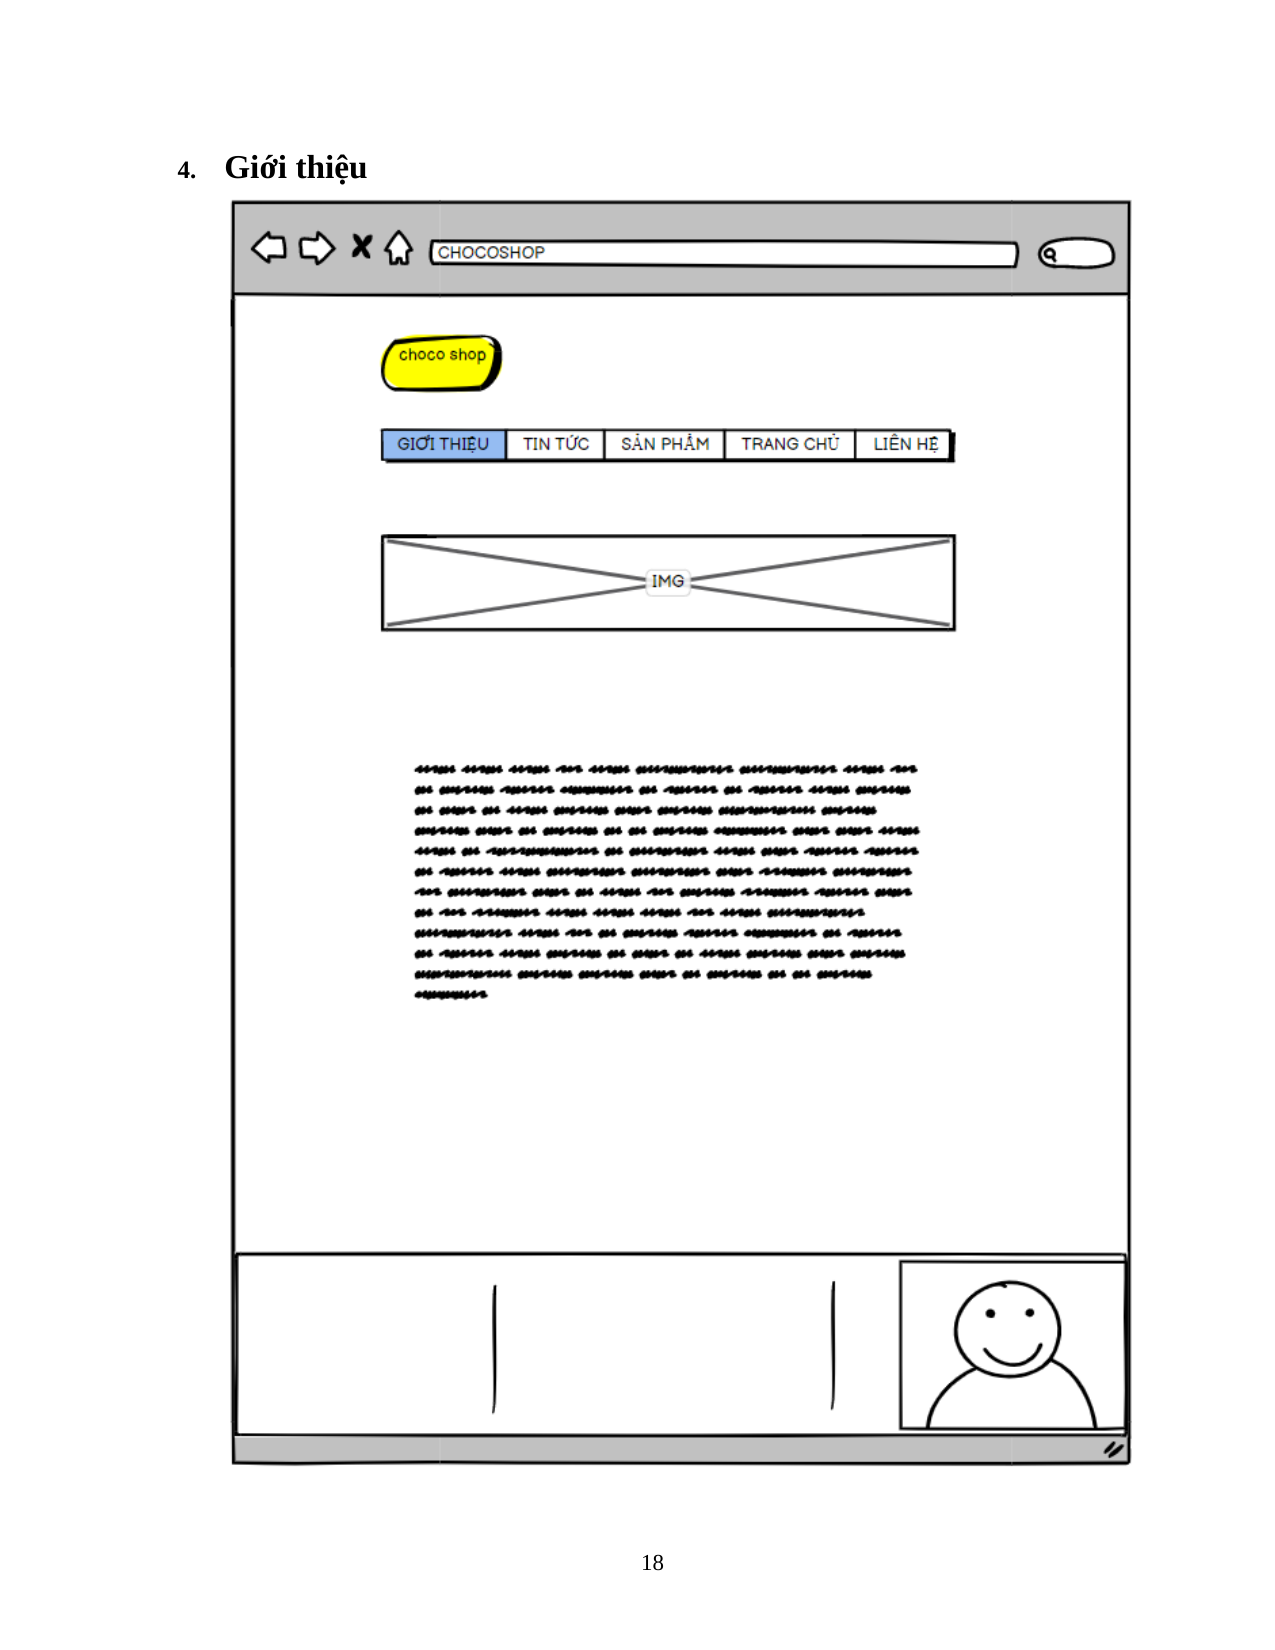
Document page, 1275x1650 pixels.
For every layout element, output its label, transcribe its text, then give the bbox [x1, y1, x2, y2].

picture [224, 188, 1136, 1477]
